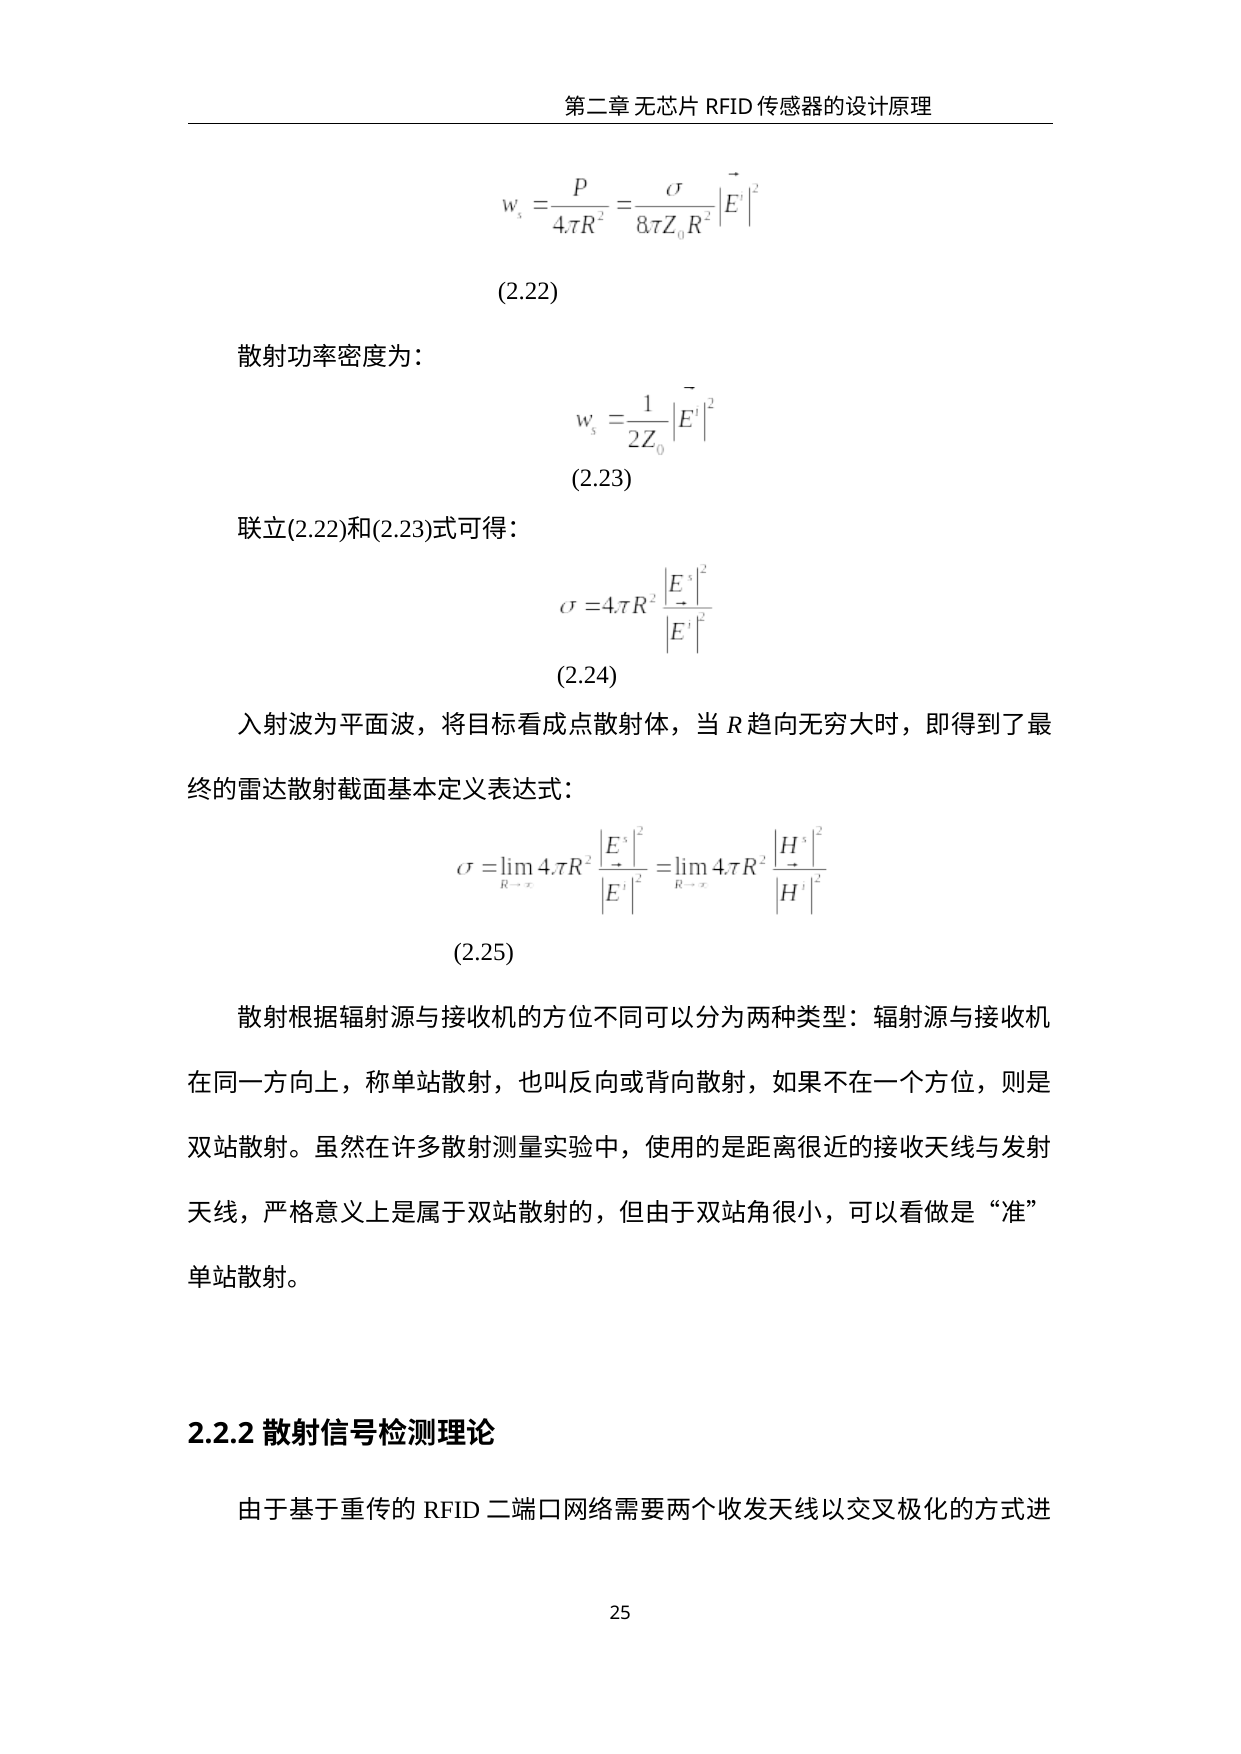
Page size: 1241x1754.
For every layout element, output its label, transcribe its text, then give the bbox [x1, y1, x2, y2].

text (2.23) [187, 387, 1053, 494]
text 散射功率密度为： [187, 322, 1053, 387]
subtitle 2.2.2 散射信号检测理论 [187, 1398, 1053, 1463]
text 散射根据辐射源与接收机的方位不同可以分为两种类型：辐射源与接收机在同一方向上，称单站散射，也叫反向或背向散射，如果不在一个方位，则是双站散射。虽然在许多散射测量实验中，使用的是距离很近的接收天线与发射天线，严格意义上是属于双站散射的，但由于双站角很小，可以看做是“准”单站散射。 [187, 983, 1053, 1308]
text 入射波为平面波，将目标看成点散射体，当R趋向无穷大时，即得到了最终的雷达散射截面基本定义表达式： [187, 690, 1053, 820]
text (2.24) [187, 559, 1053, 690]
text 联立(2.22)和(2.23)式可得： [187, 494, 1053, 559]
text (2.22) [187, 160, 1053, 322]
text (2.25) [187, 820, 1053, 983]
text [187, 1475, 1053, 1540]
